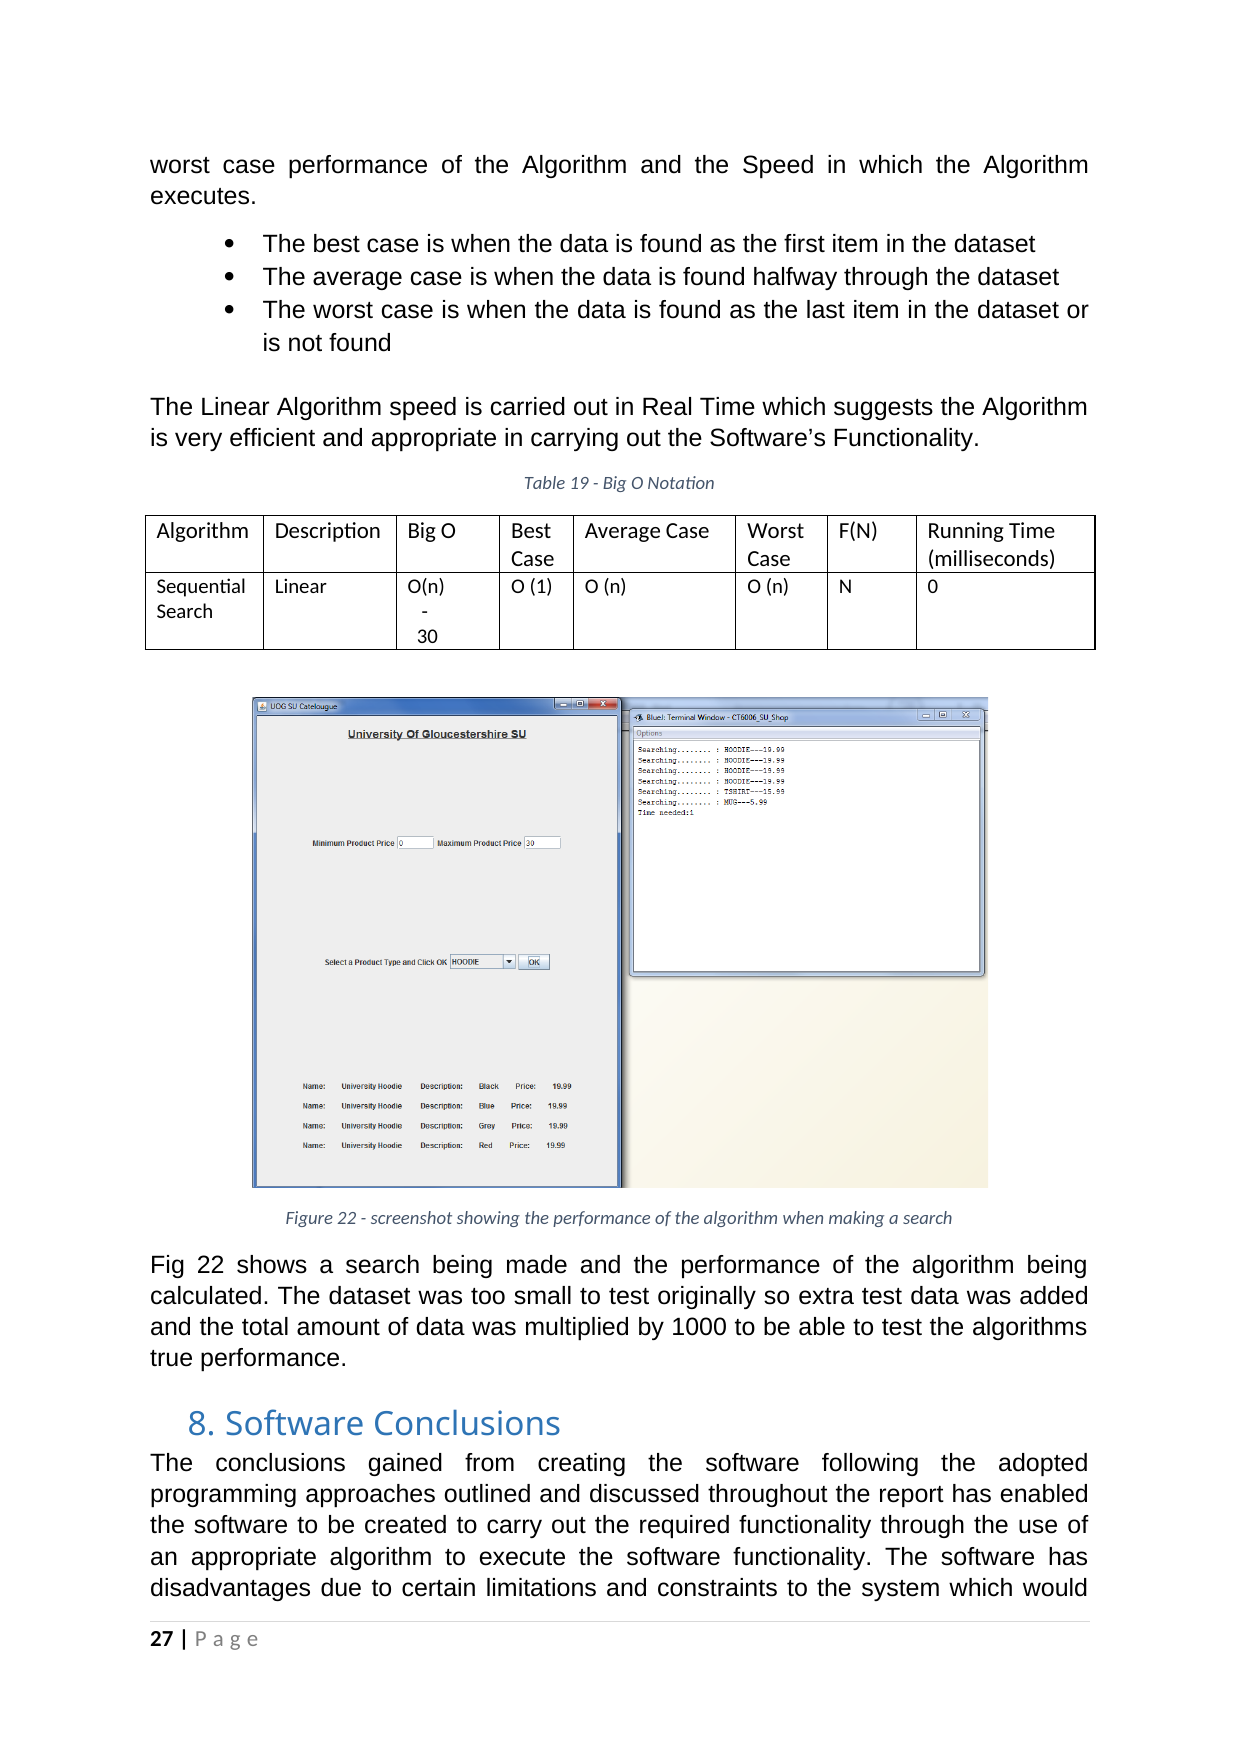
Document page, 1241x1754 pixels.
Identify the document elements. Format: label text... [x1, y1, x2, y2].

list The average case is when the data is found halfway through the dataset [225, 262, 1090, 291]
picture [252, 697, 989, 1188]
text Table 19 - Big O Notation [150, 471, 1090, 494]
table_cell N [828, 573, 916, 649]
table_cell O (1) [500, 573, 573, 649]
table_cell 0 [917, 573, 1094, 649]
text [150, 1448, 1090, 1601]
table_cell O (n) [736, 573, 827, 649]
table_cell O (n) [574, 573, 735, 649]
list The best case is when the data is found as the first item in the dataset [225, 229, 1090, 258]
table_header Description [264, 516, 396, 572]
text Fig 22 shows a search being made and the performance of the algorithm being calculated. The dataset was too small to test originally so extra test data was added and the total amount of data was multiplied by 1000 to be able to test the algorithms true performance. [150, 1250, 1090, 1372]
table_header Average Case [574, 516, 735, 572]
table_header Best Case [500, 516, 573, 572]
list The worst case is when the data is found as the last item in the dataset or is not found [225, 295, 1090, 357]
table_cell O(n) - 30 [397, 573, 499, 649]
table_header Big O [397, 516, 499, 572]
table_header Running Time (milliseconds) [917, 516, 1094, 572]
subtitle Software Conclusions [187, 1399, 1090, 1445]
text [150, 150, 1090, 210]
text The Linear Algorithm speed is carried out in Real Time which suggests the Algorithm is very efficient and appropriate in carrying out the Software’s Functionality. [150, 392, 1090, 452]
table_header F(N) [828, 516, 916, 572]
table_cell Linear [264, 573, 396, 649]
table_cell Sequential Search [146, 573, 263, 649]
table_header Algorithm [146, 516, 263, 572]
table_header Worst Case [736, 516, 827, 572]
